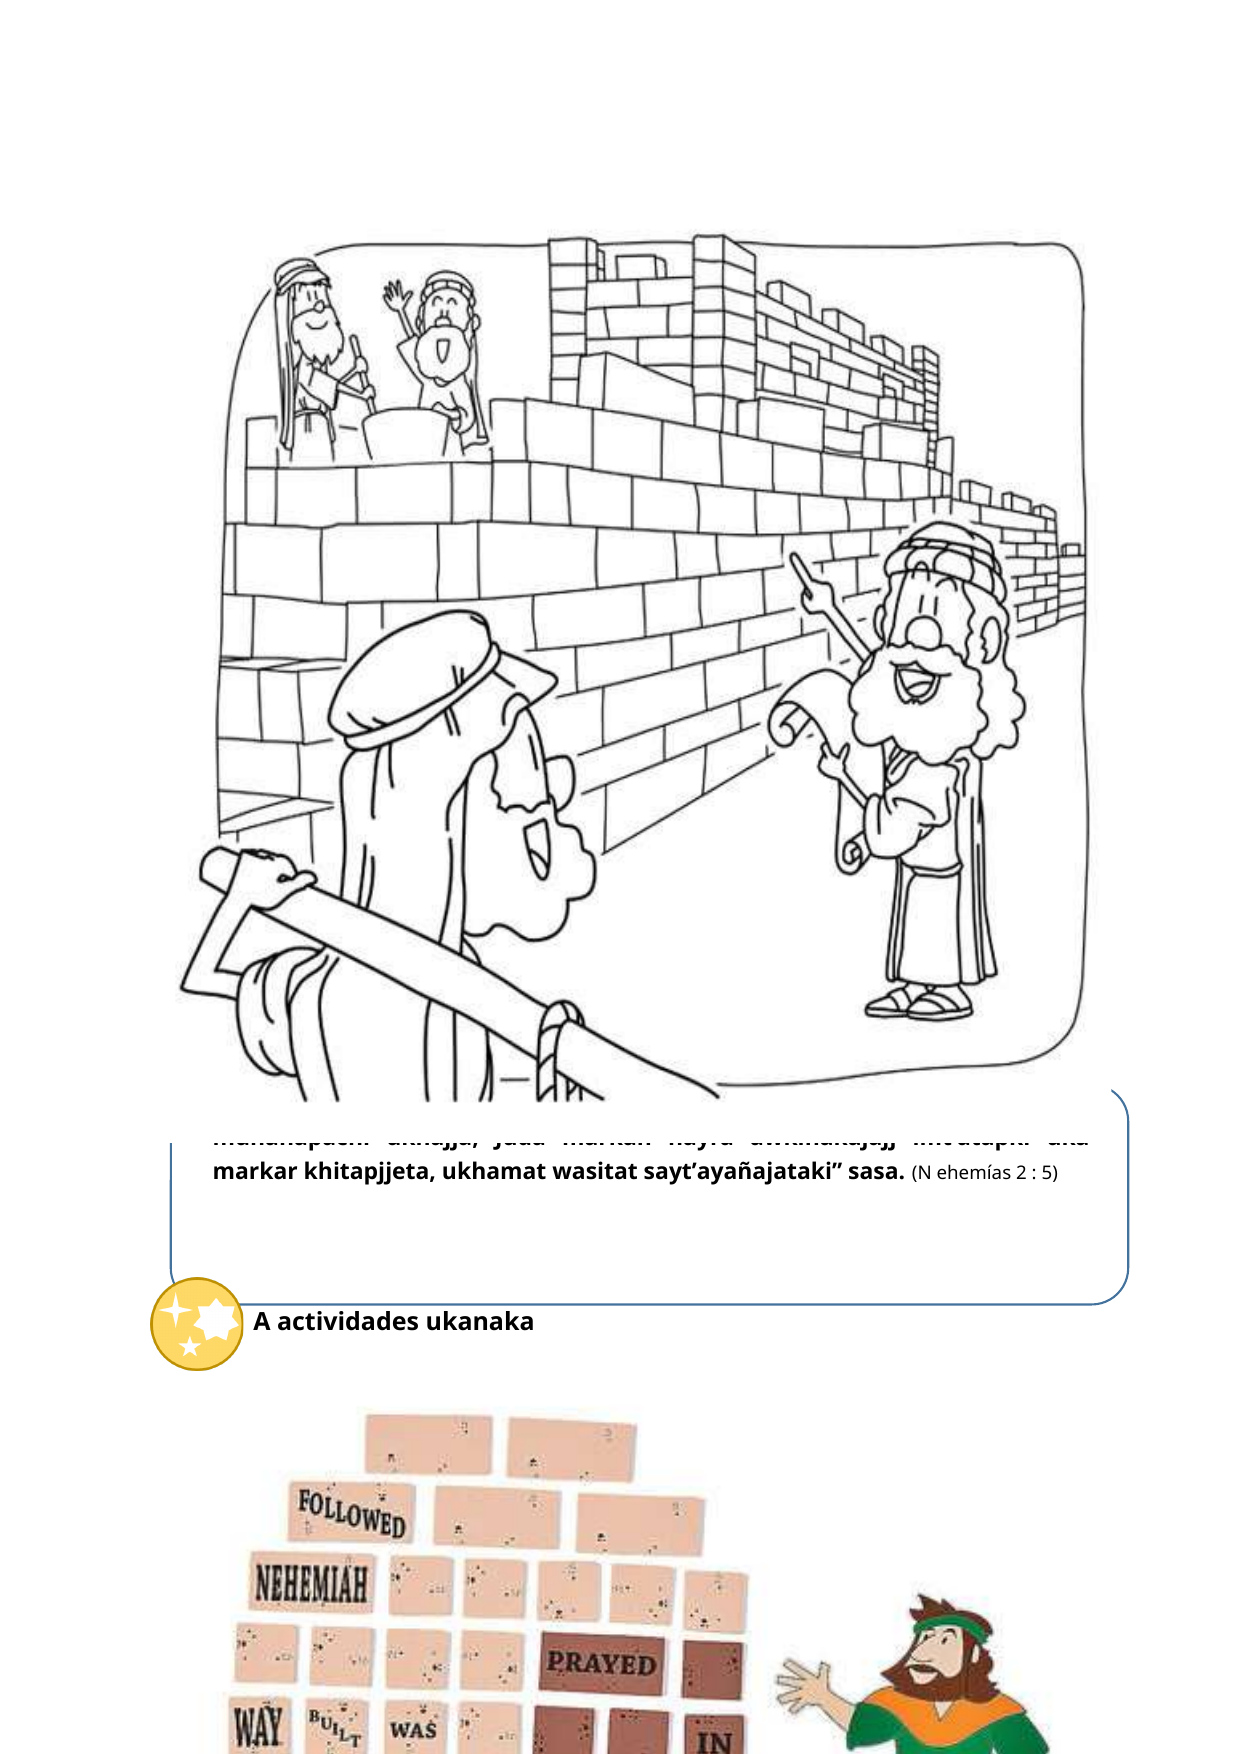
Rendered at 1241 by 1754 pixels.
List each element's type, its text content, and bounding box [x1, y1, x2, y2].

text A actividades ukanaka [244, 1306, 1090, 1337]
picture [155, 1395, 1091, 1754]
picture [150, 1277, 244, 1371]
text Nayasti reyirojj saraktwa: “Reyin munañapächi, sirvirimatï jupar munañapächi ukhajja, Judá markan nayra awkinakajajj imtʼatäpki uka markar khitapjjeta, ukhamat wasitat saytʼayañajataki” sasa. (N ehemías 2 : 5) [212, 1143, 1090, 1186]
picture [150, 195, 1112, 1143]
